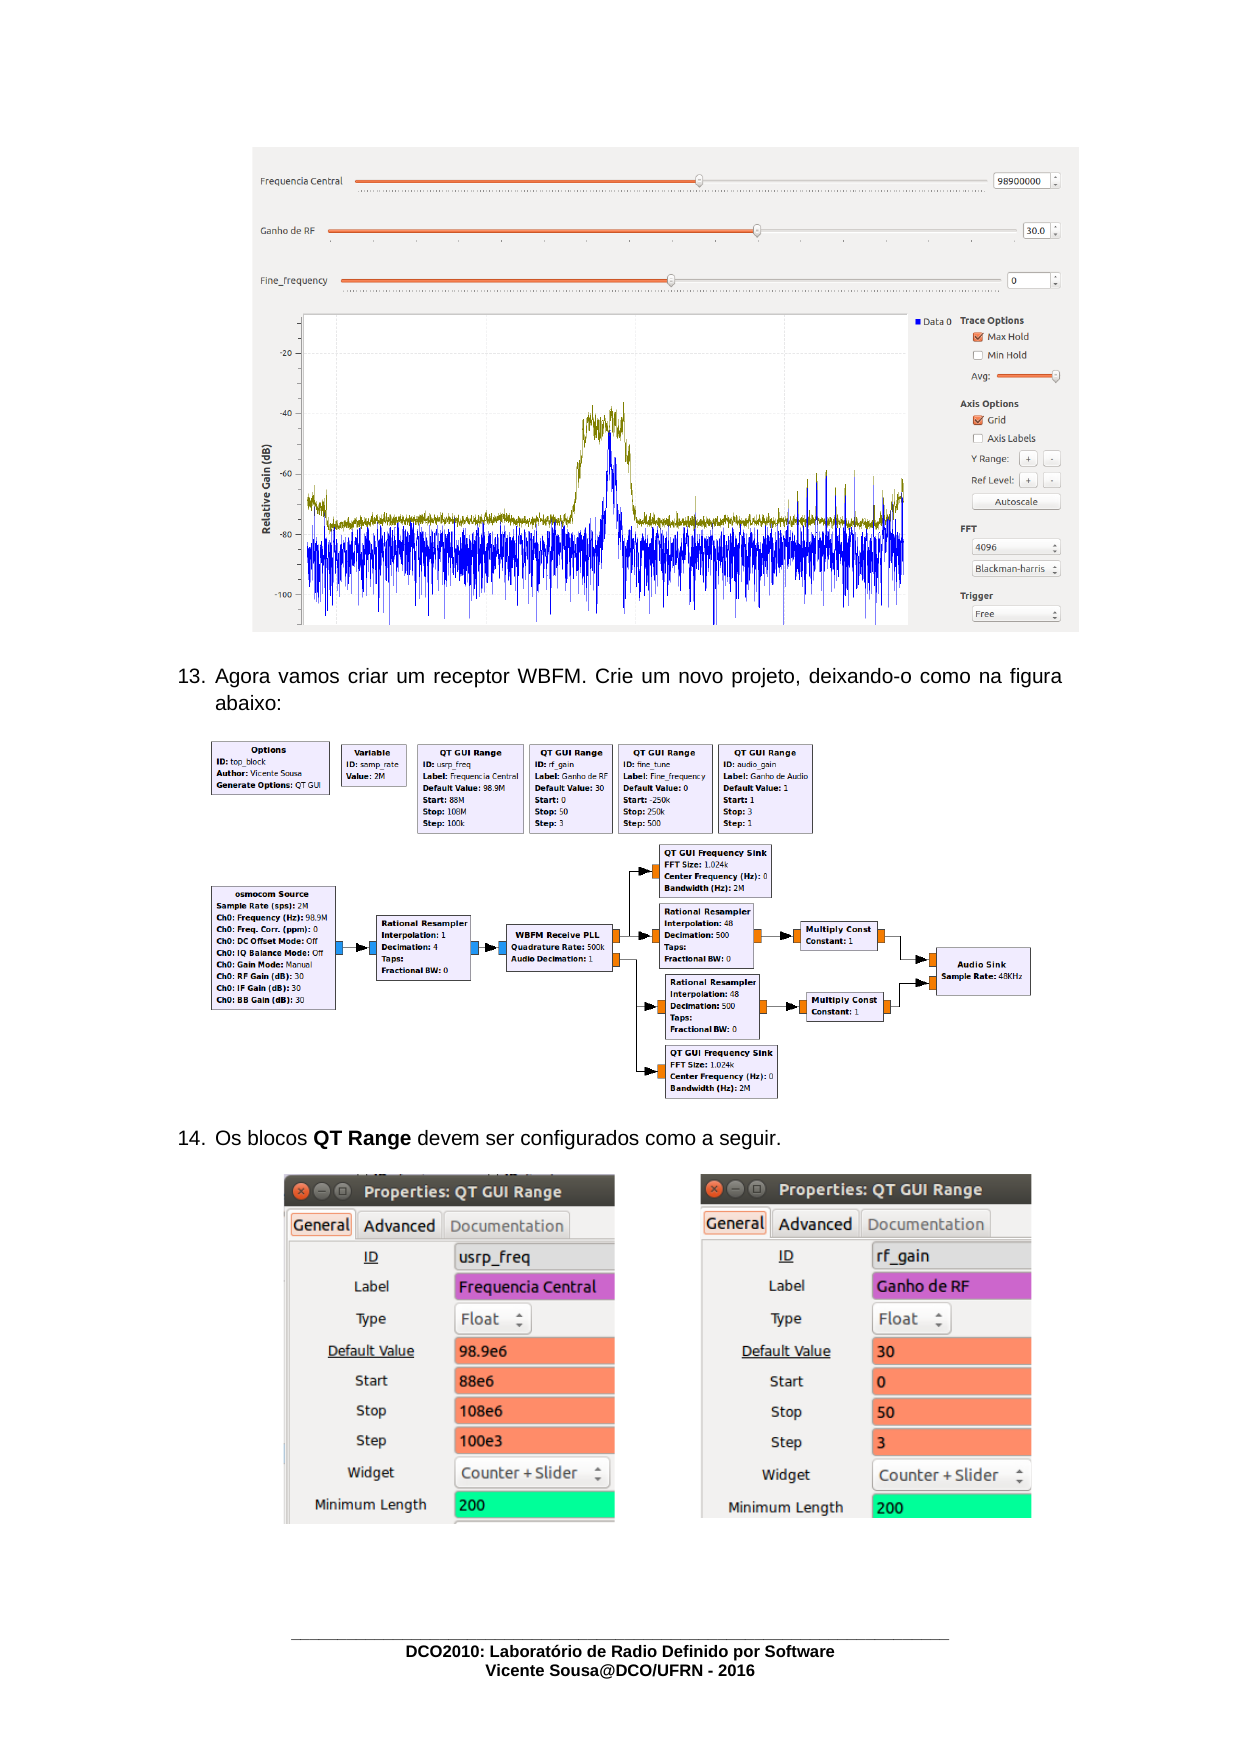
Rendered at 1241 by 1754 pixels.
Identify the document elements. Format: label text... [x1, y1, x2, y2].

picture [206, 739, 1034, 1101]
list Agora vamos criar um receptor WBFM. Crie um novo projeto, deixando-o como na figura abaixo: [177, 664, 1063, 715]
picture [700, 1174, 1032, 1518]
table_header [658, 1174, 1074, 1527]
picture [252, 147, 1079, 632]
list Os blocos QT Range devem ser configurados como a seguir. [177, 1126, 1063, 1150]
picture [283, 1174, 615, 1524]
table_header [241, 1174, 658, 1527]
